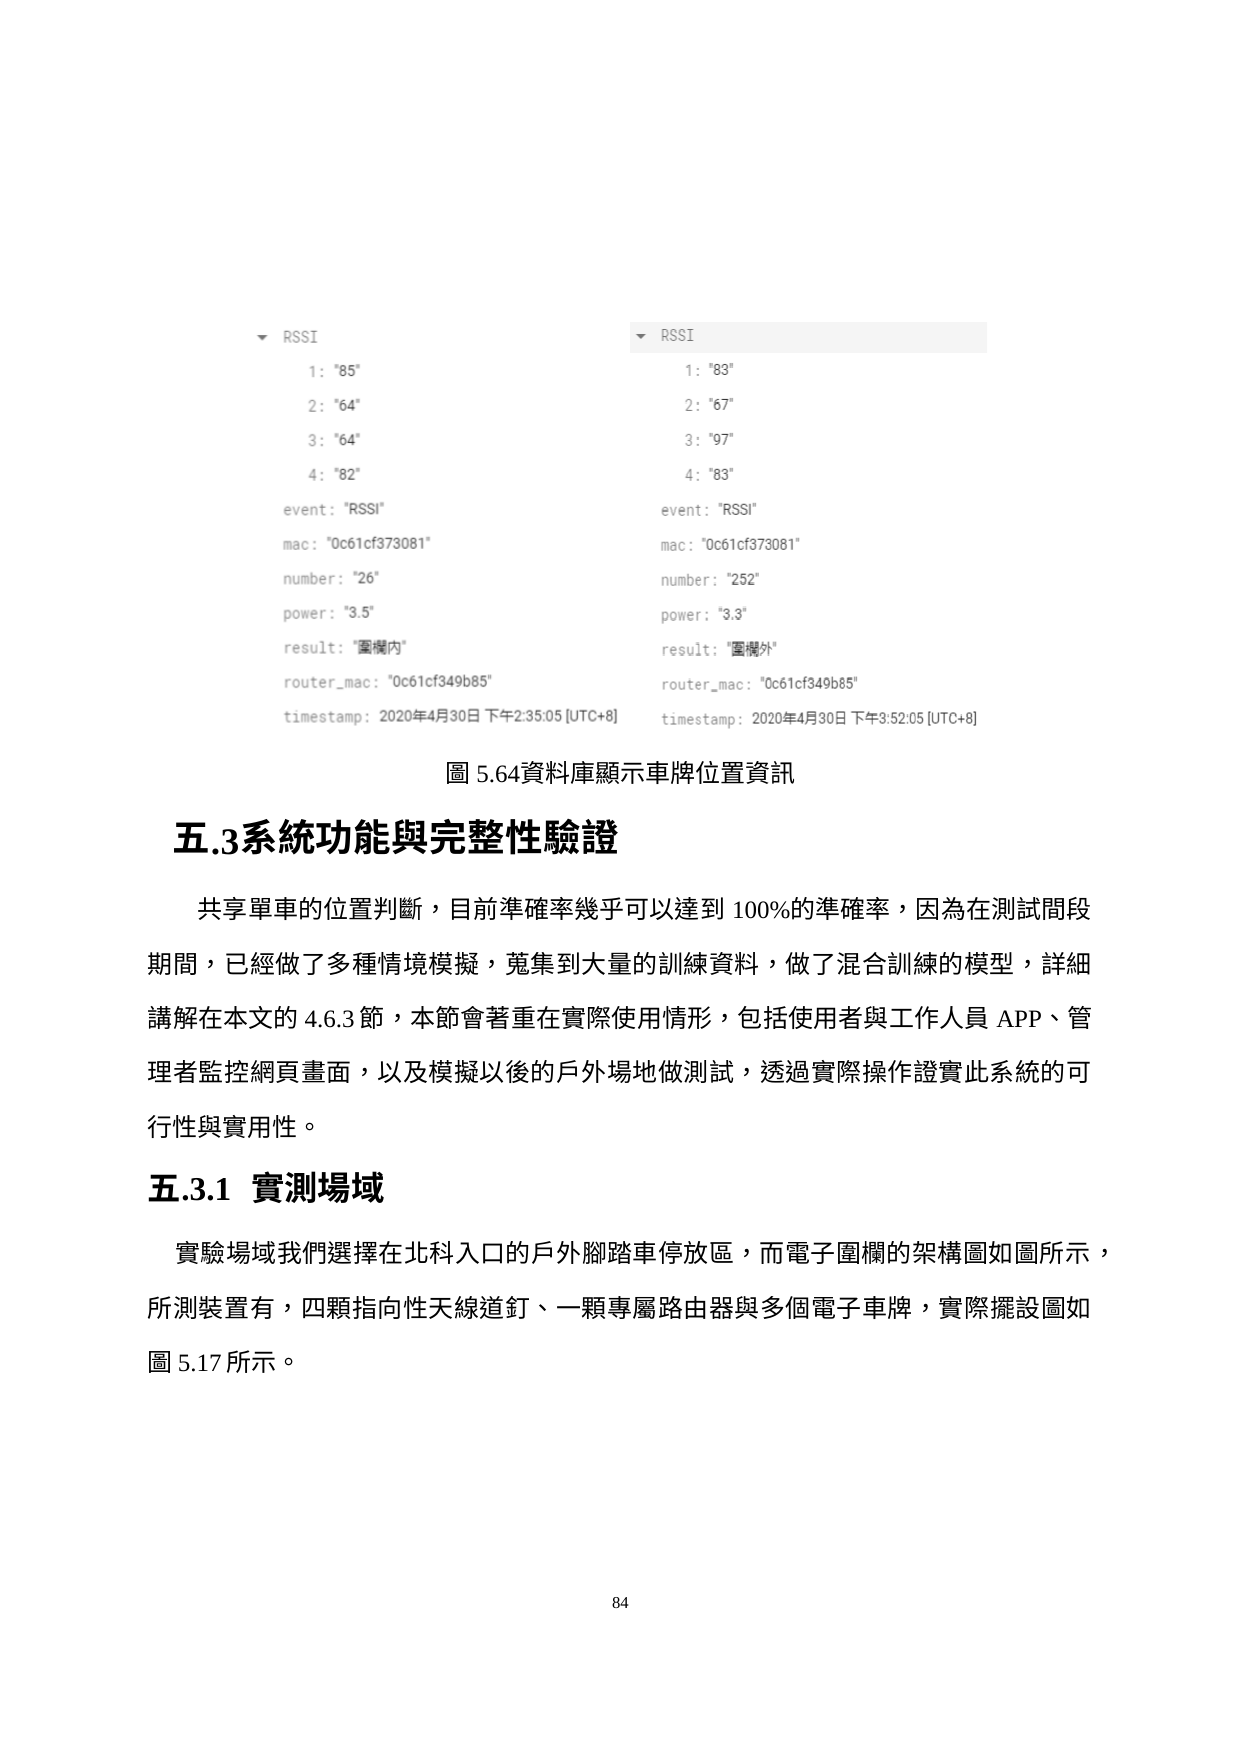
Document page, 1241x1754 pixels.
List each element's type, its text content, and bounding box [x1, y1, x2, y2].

subtitle 實測場域 [148, 1162, 1067, 1210]
text 實驗場域我們選擇在北科入口的戶外腳踏車停放區，而電子圍欄的架構圖如圖所示，所測裝置有，四顆指向性天線道釘、一顆專屬路由器與多個電子車牌，實際擺設圖如圖5.17所示。 [148, 1234, 1092, 1379]
text 共享單車的位置判斷，目前準確率幾乎可以達到100%的準確率，因為在測試間段期間，已經做了多種情境模擬，蒐集到大量的訓練資料，做了混合訓練的模型，詳細講解在本文的4.6.3節，本節會著重在實際使用情形，包括使用者與工作人員APP、管理者監控網頁畫面，以及模擬以後的戶外場地做測試，透過實際操作證實此系統的可行性與實用性。 [148, 890, 1092, 1143]
subtitle 系統功能與完整性驗證 [173, 808, 1067, 863]
